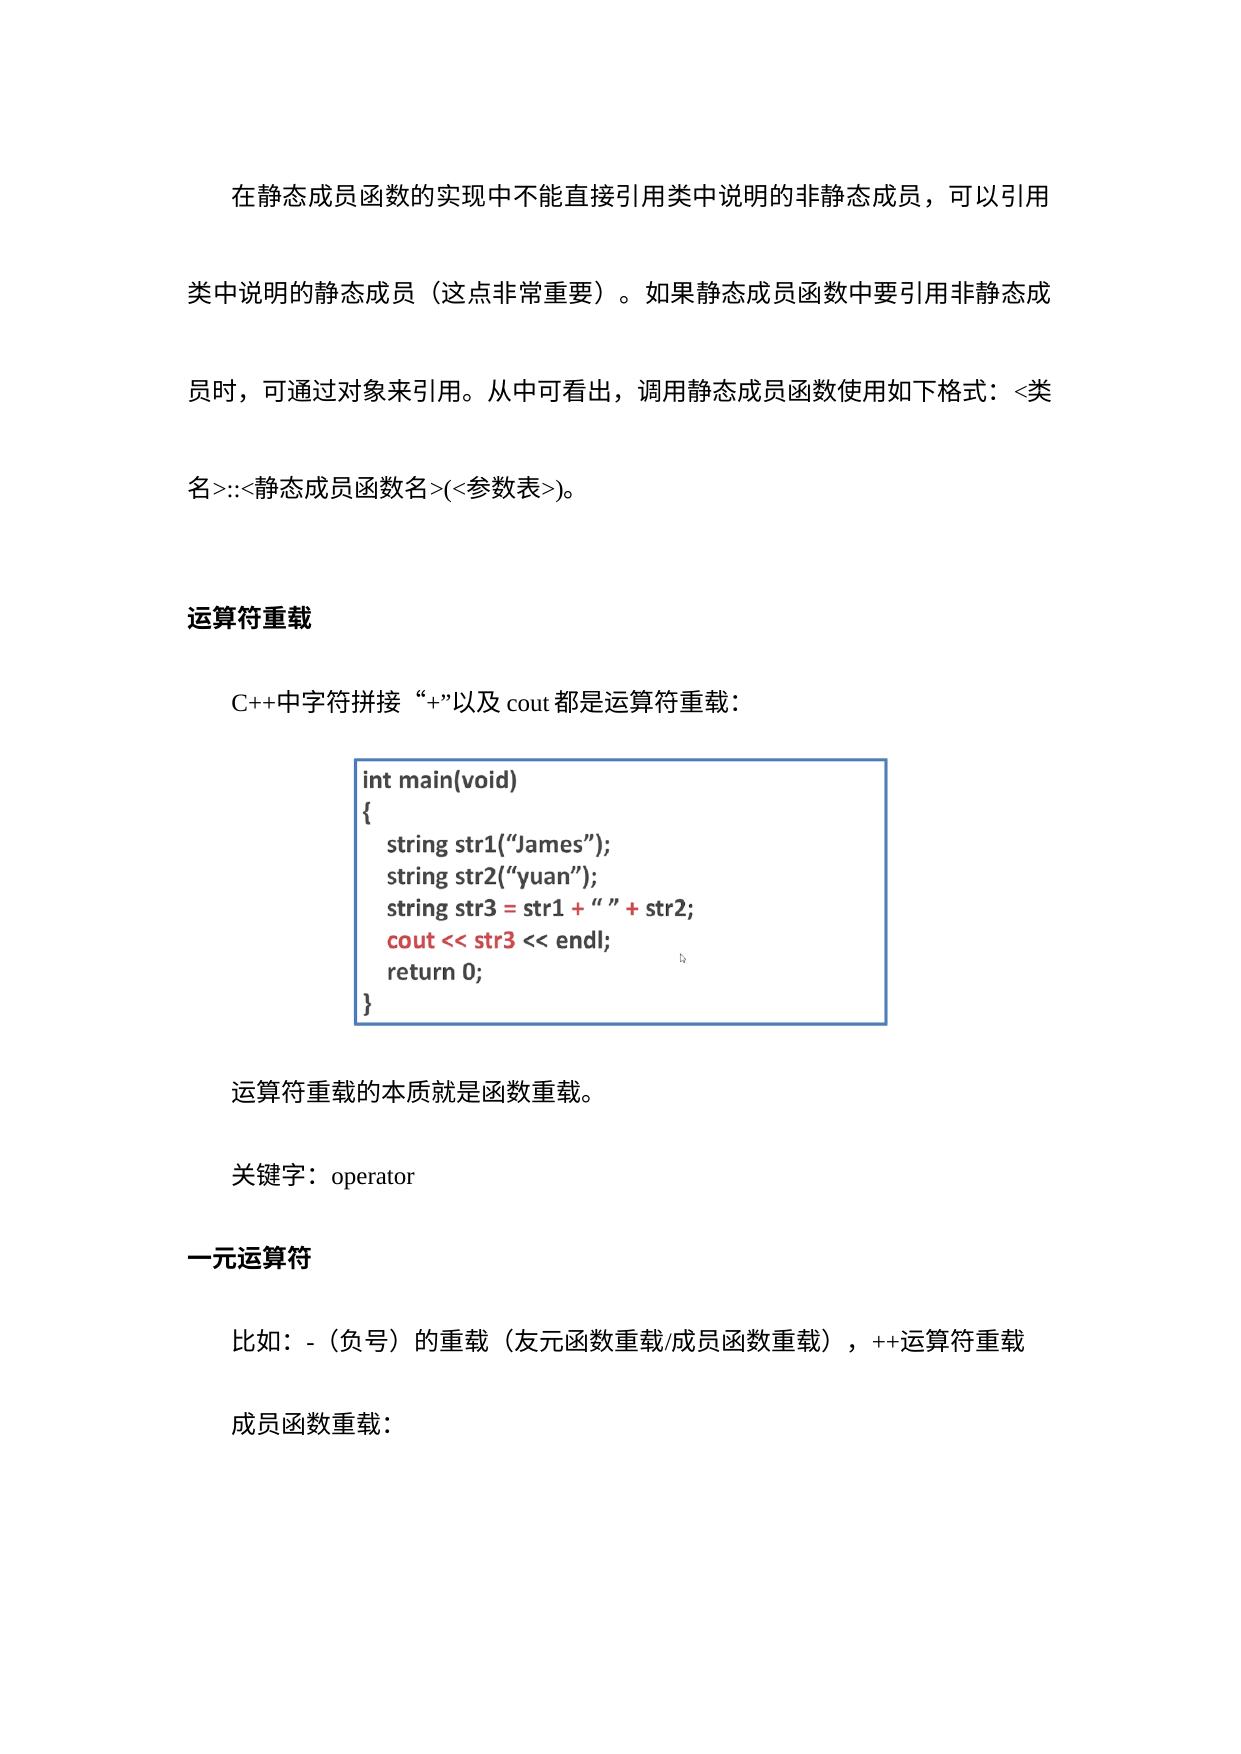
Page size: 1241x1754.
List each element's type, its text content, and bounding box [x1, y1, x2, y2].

text 在静态成员函数的实现中不能直接引用类中说明的非静态成员，可以引用类中说明的静态成员（这点非常重要）。如果静态成员函数中要引用非静态成员时，可通过对象来引用。从中可看出，调用静态成员函数使用如下格式：<类名>::<静态成员函数名>(<参数表>)。 [187, 162, 1053, 519]
text C++中字符拼接“+”以及cout都是运算符重载： [187, 668, 1053, 733]
subtitle 一元运算符 [187, 1224, 1053, 1289]
text 关键字：operator [187, 1141, 1053, 1206]
text 成员函数重载： [187, 1390, 1053, 1455]
picture [345, 750, 895, 1031]
text 比如：-（负号）的重载（友元函数重载/成员函数重载），++运算符重载 [187, 1307, 1053, 1372]
subtitle 运算符重载 [187, 584, 1053, 649]
text 运算符重载的本质就是函数重载。 [187, 1058, 1053, 1123]
